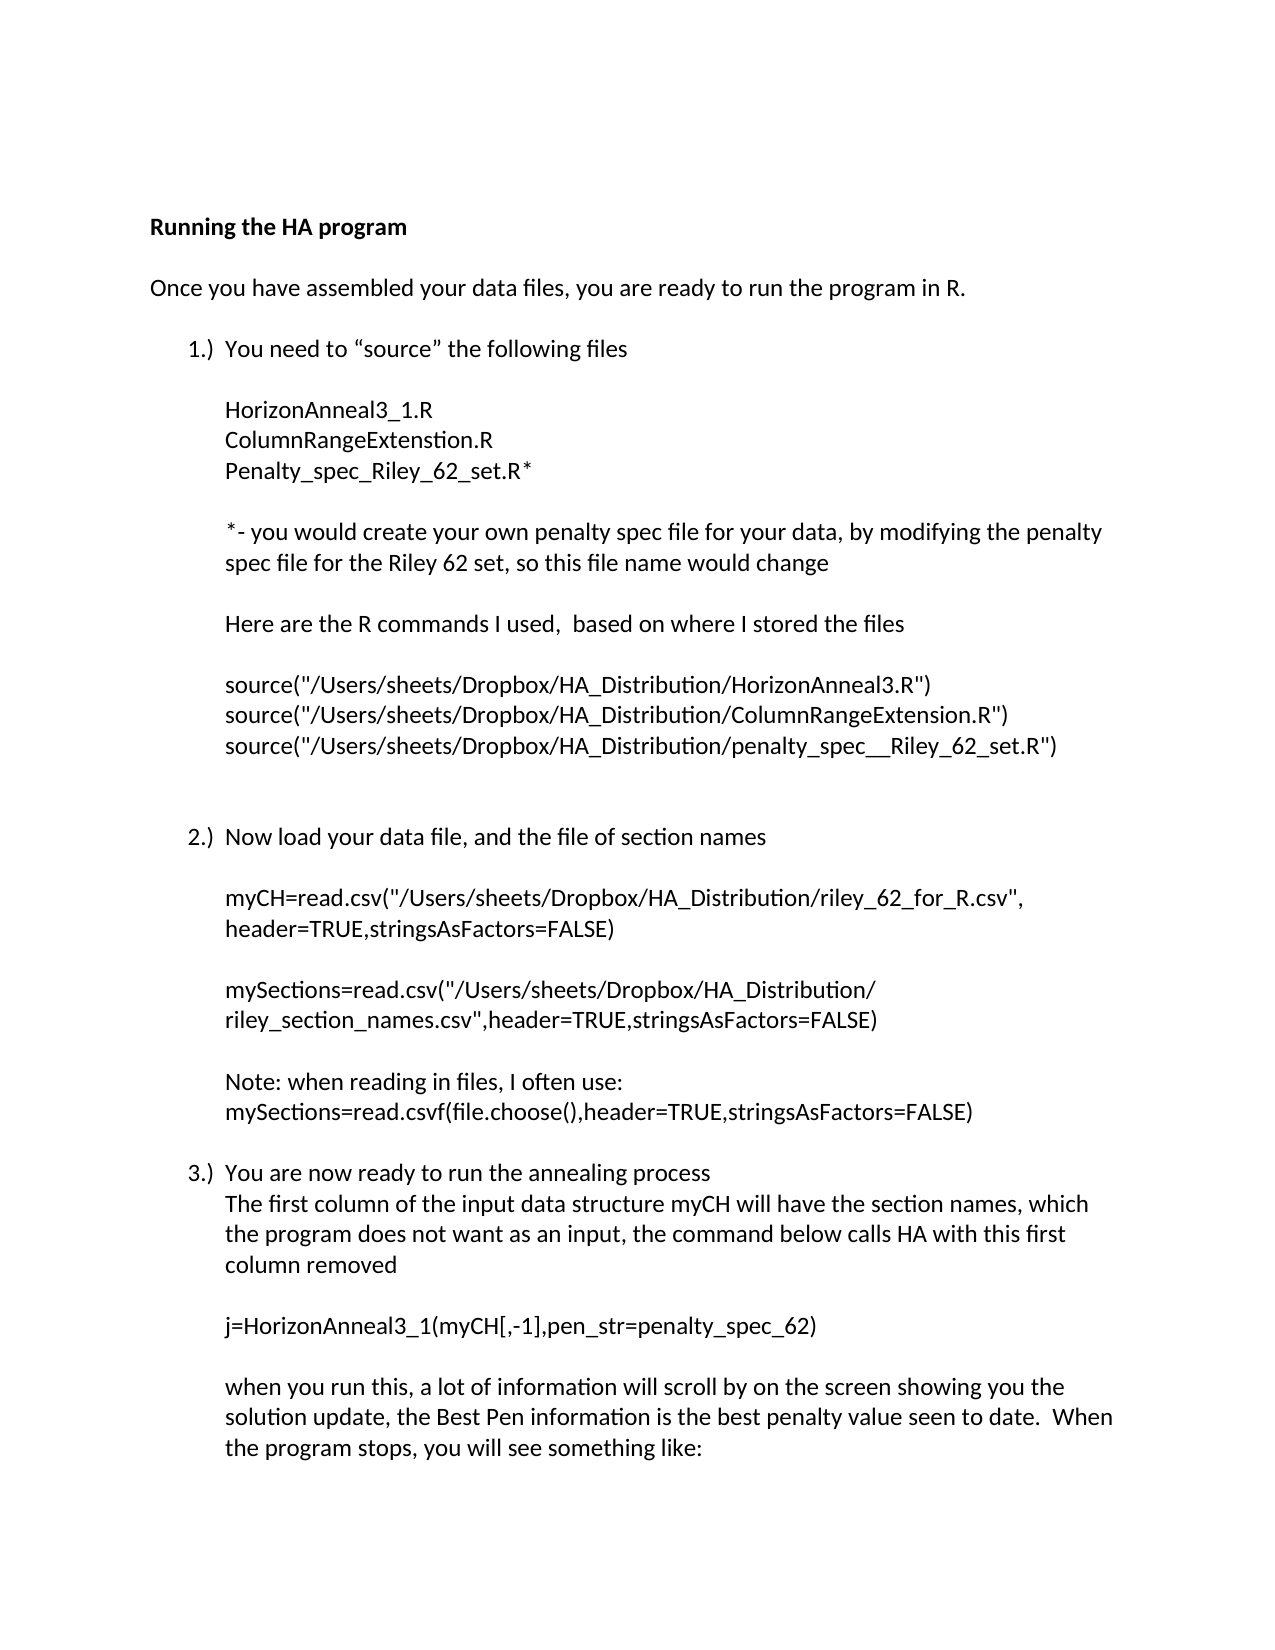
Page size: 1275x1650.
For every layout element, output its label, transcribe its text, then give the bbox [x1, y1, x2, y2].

text source("/Users/sheets/Dropbox/HA_Distribution/ColumnRangeExtension.R") [225, 699, 1125, 730]
list You need to “source” the following files [187, 333, 1125, 364]
text Running the HA program [150, 211, 1125, 242]
text Once you have assembled your data files, you are ready to run the program in R. [150, 272, 1125, 303]
text myCH=read.csv("/Users/sheets/Dropbox/HA_Distribution/riley_62_for_R.csv", header=TRUE,stringsAsFactors=FALSE) [225, 882, 1125, 943]
text source("/Users/sheets/Dropbox/HA_Distribution/penalty_spec__Riley_62_set.R") [225, 730, 1125, 760]
list Now load your data file, and the file of section names [187, 821, 1125, 852]
list You are now ready to run the annealing process [187, 1157, 1125, 1188]
text source("/Users/sheets/Dropbox/HA_Distribution/HorizonAnneal3.R") [225, 669, 1125, 699]
list when you run this, a lot of information will scroll by on the screen showing you the solution update, the Best Pen information is the best penalty value seen to date. When the program stops, you will see something like: [225, 1371, 1125, 1462]
text ColumnRangeExtenstion.R [225, 425, 1125, 455]
list j=HorizonAnneal3_1(myCH[,-1],pen_str=penalty_spec_62) [225, 1310, 1125, 1340]
text Here are the R commands I used, based on where I stored the files [225, 608, 1125, 638]
text Penalty_spec_Riley_62_set.R* [225, 455, 1125, 486]
text Note: when reading in files, I often use: mySections=read.csvf(file.choose(),header=TRUE,stringsAsFactors=FALSE) [225, 1066, 1125, 1127]
list The first column of the input data structure myCH will have the section names, which the program does not want as an input, the command below calls HA with this first column removed [225, 1188, 1125, 1279]
text mySections=read.csv("/Users/sheets/Dropbox/HA_Distribution/riley_section_names.csv",header=TRUE,stringsAsFactors=FALSE) [225, 974, 1125, 1035]
text *- you would create your own penalty spec file for your data, by modifying the penalty spec file for the Riley 62 set, so this file name would change [225, 516, 1125, 577]
text HorizonAnneal3_1.R [225, 394, 1125, 425]
